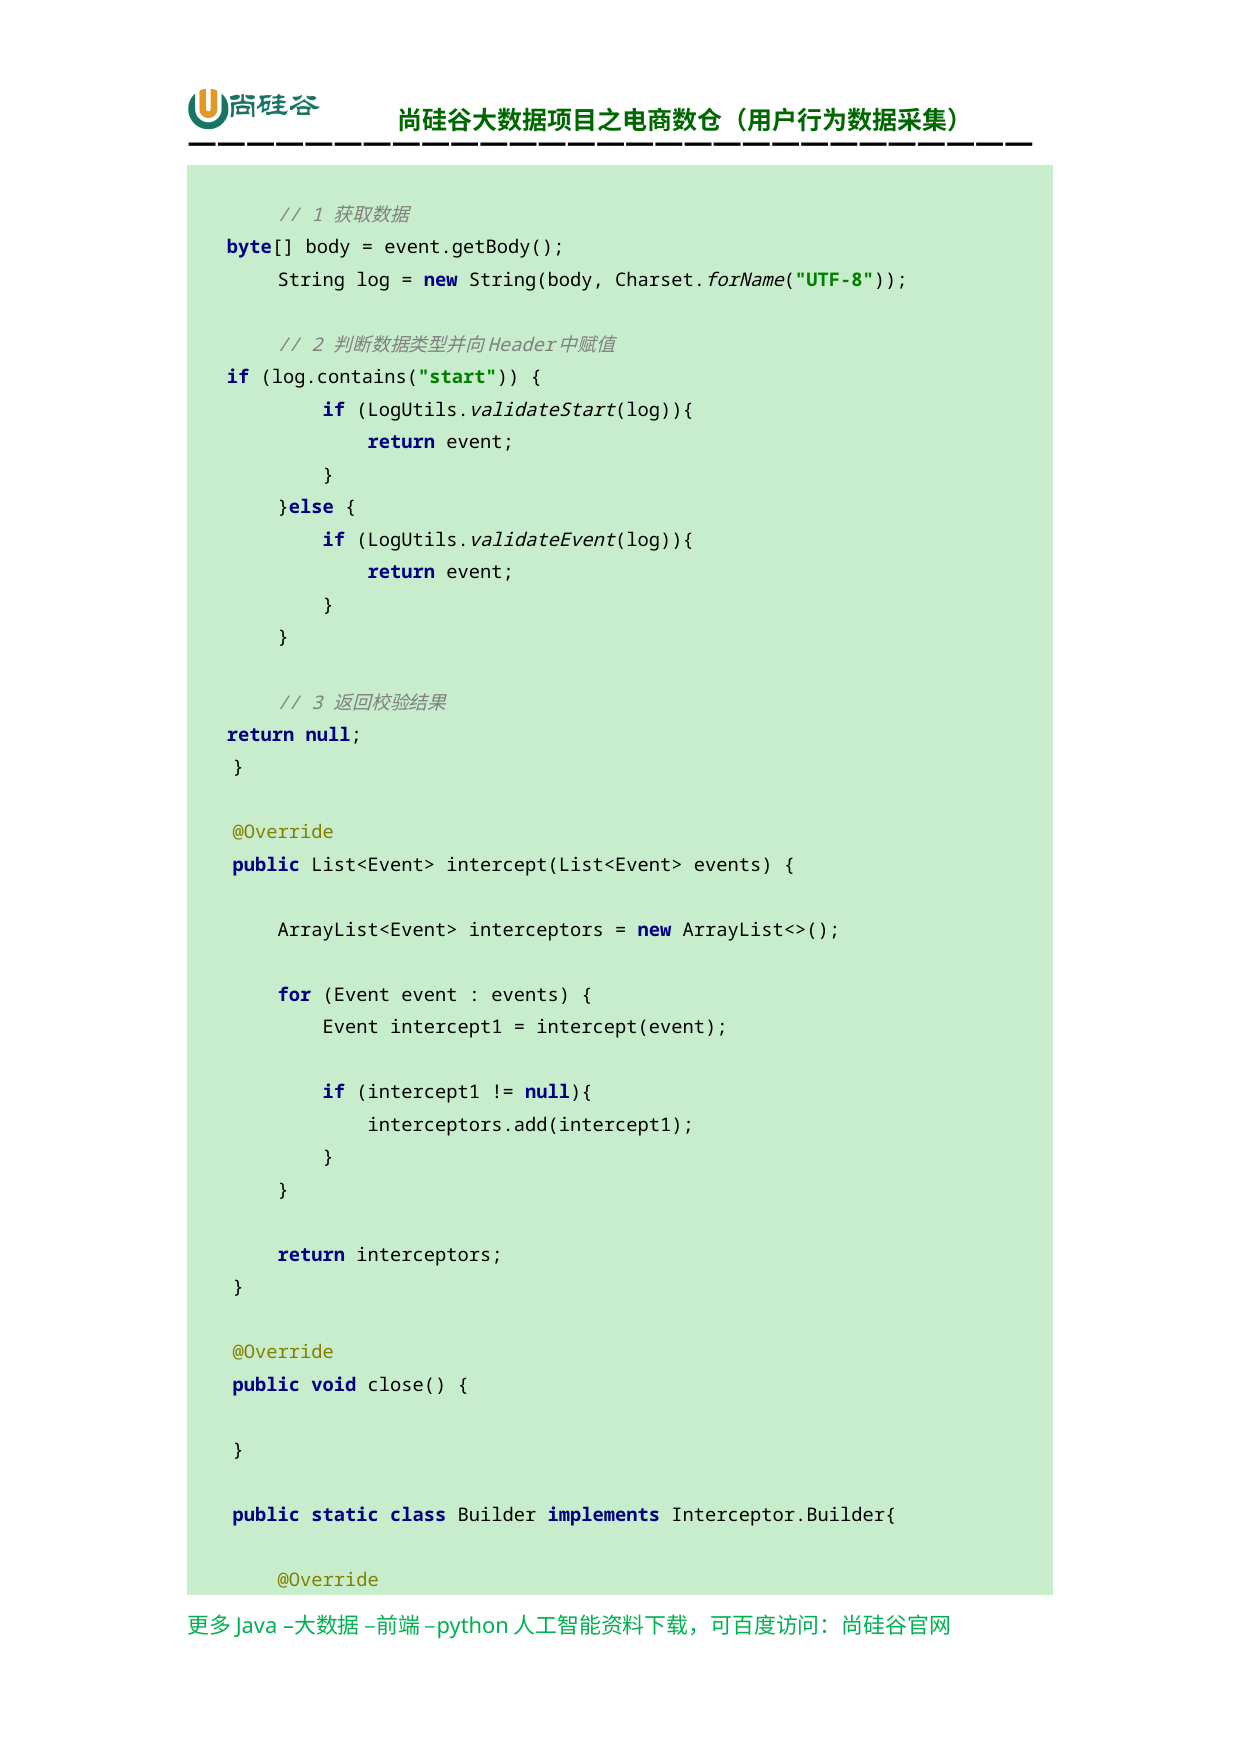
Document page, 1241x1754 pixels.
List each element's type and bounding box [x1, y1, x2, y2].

text [187, 165, 1053, 1595]
picture [187, 88, 321, 130]
